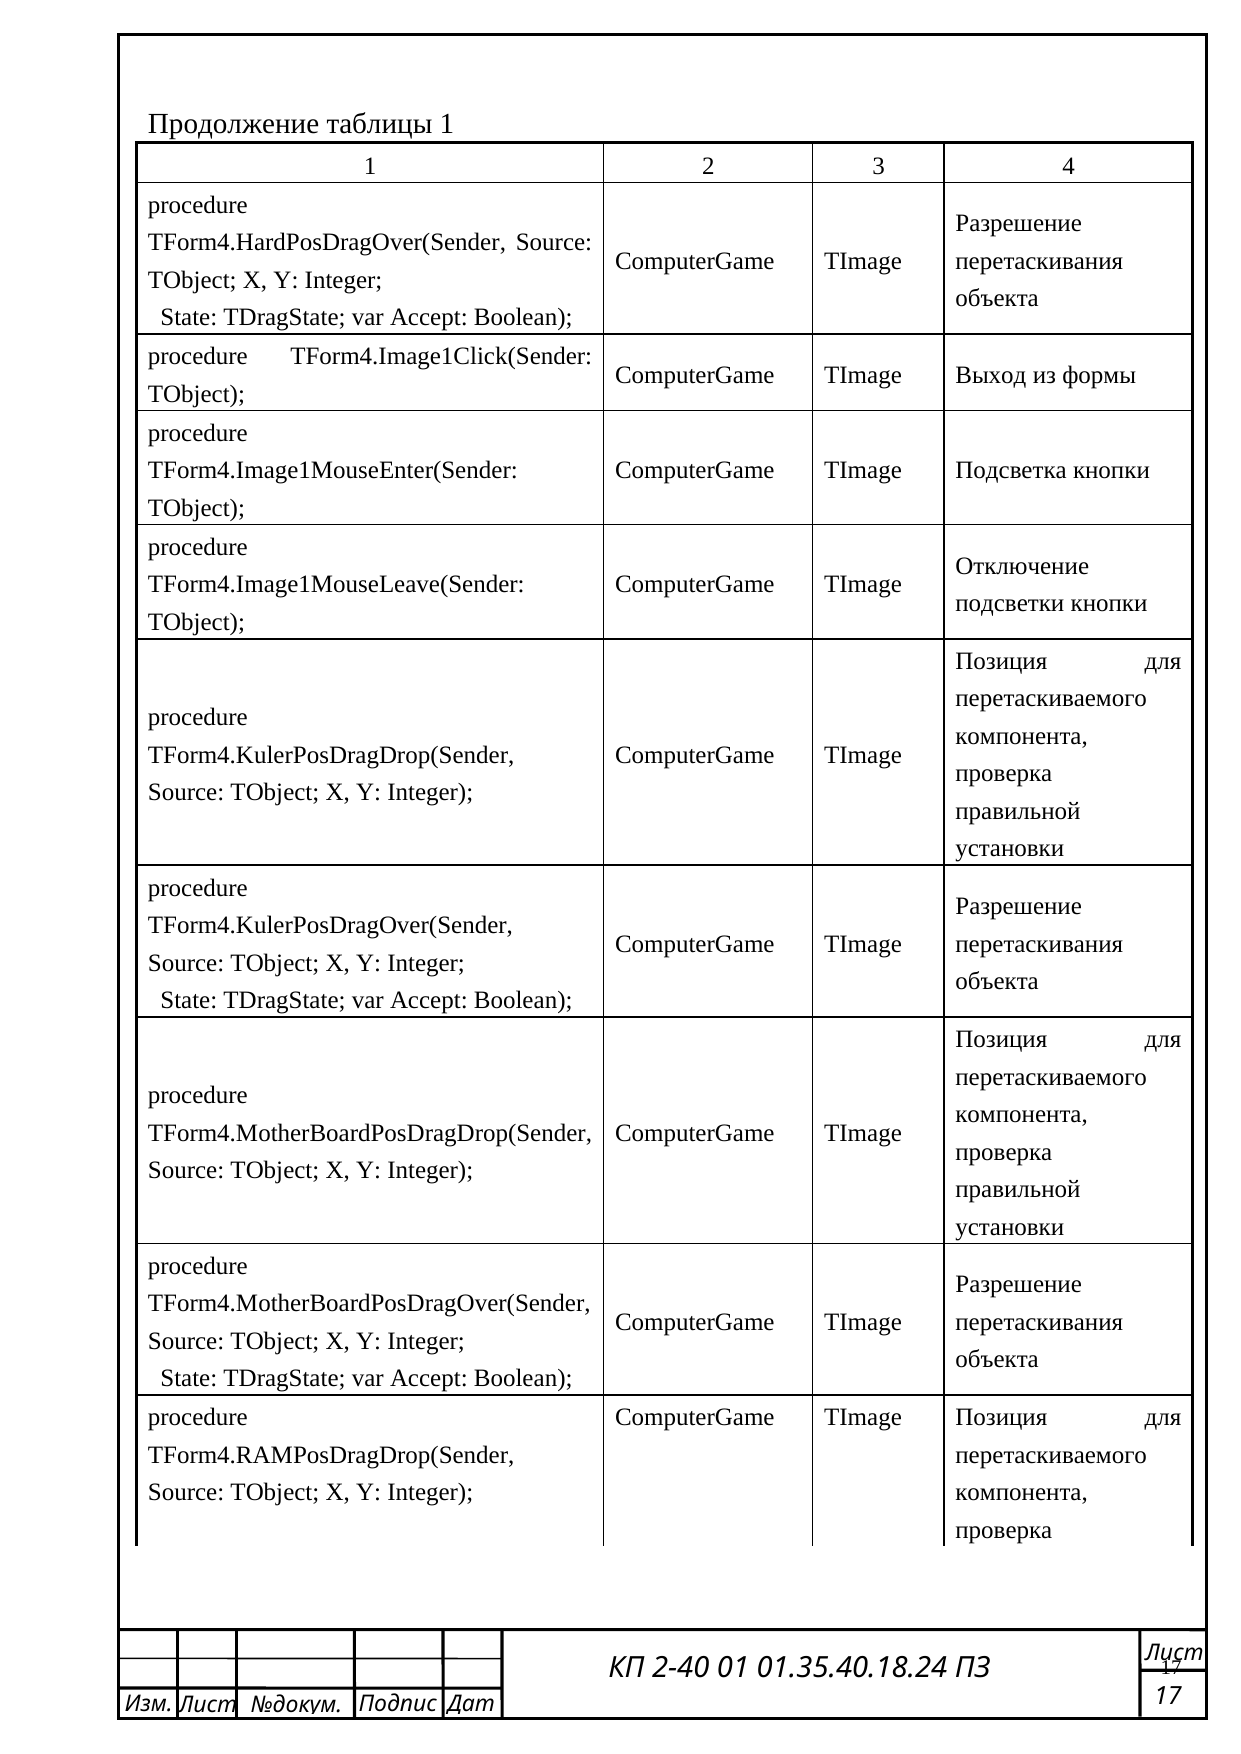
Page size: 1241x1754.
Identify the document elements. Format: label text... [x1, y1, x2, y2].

table_cell Разрешение перетаскивания объекта [945, 866, 1191, 1016]
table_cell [138, 1396, 603, 1546]
table_cell procedure TForm4.KulerPosDragOver(Sender, Source: TObject; X, Y: Integer; State: TDragState; var Accept: Boolean); [138, 866, 603, 1016]
list Продолжение таблицы 1 [148, 103, 1181, 141]
table_header 3 [813, 144, 943, 182]
table_cell procedure TForm4.Image1Click(Sender: TObject); [138, 335, 603, 410]
table_cell TImage [813, 640, 943, 864]
table_cell ComputerGame [604, 866, 812, 1016]
table_cell TImage [813, 1244, 943, 1394]
table_cell TImage [813, 525, 943, 638]
table_cell Позиция для перетаскиваемого компонента, проверка правильной установки [945, 1018, 1191, 1242]
table_header 1 [138, 144, 603, 182]
table_cell procedure TForm4.HardPosDragOver(Sender, Source: TObject; X, Y: Integer; State: TDragState; var Accept: Boolean); [138, 183, 603, 333]
table_cell Подсветка кнопки [945, 411, 1191, 524]
table_cell ComputerGame [604, 1396, 812, 1546]
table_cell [945, 1396, 1191, 1546]
table_cell Отключение подсветки кнопки [945, 525, 1191, 638]
table_cell TImage [813, 411, 943, 524]
table_cell ComputerGame [604, 411, 812, 524]
table_cell TImage [813, 1396, 943, 1546]
table_cell Выход из формы [945, 335, 1191, 410]
table_cell procedure TForm4.MotherBoardPosDragDrop(Sender, Source: TObject; X, Y: Integer); [138, 1018, 603, 1242]
table_cell procedure TForm4.KulerPosDragDrop(Sender, Source: TObject; X, Y: Integer); [138, 640, 603, 864]
table_cell TImage [813, 1018, 943, 1242]
table_cell ComputerGame [604, 335, 812, 410]
table_cell Разрешение перетаскивания объекта [945, 1244, 1191, 1394]
table_cell TImage [813, 183, 943, 333]
table_cell ComputerGame [604, 1018, 812, 1242]
table_cell ComputerGame [604, 640, 812, 864]
table_header 4 [945, 144, 1191, 182]
table_cell Разрешение перетаскивания объекта [945, 183, 1191, 333]
table_cell TImage [813, 335, 943, 410]
table_cell procedure TForm4.MotherBoardPosDragOver(Sender, Source: TObject; X, Y: Integer; State: TDragState; var Accept: Boolean); [138, 1244, 603, 1394]
table_cell ComputerGame [604, 183, 812, 333]
table_cell Позиция для перетаскиваемого компонента, проверка правильной установки [945, 640, 1191, 864]
table_cell procedure TForm4.Image1MouseEnter(Sender: TObject); [138, 411, 603, 524]
table_header 2 [604, 144, 812, 182]
table_cell ComputerGame [604, 1244, 812, 1394]
table_cell TImage [813, 866, 943, 1016]
table_cell ComputerGame [604, 525, 812, 638]
table_cell procedure TForm4.Image1MouseLeave(Sender: TObject); [138, 525, 603, 638]
